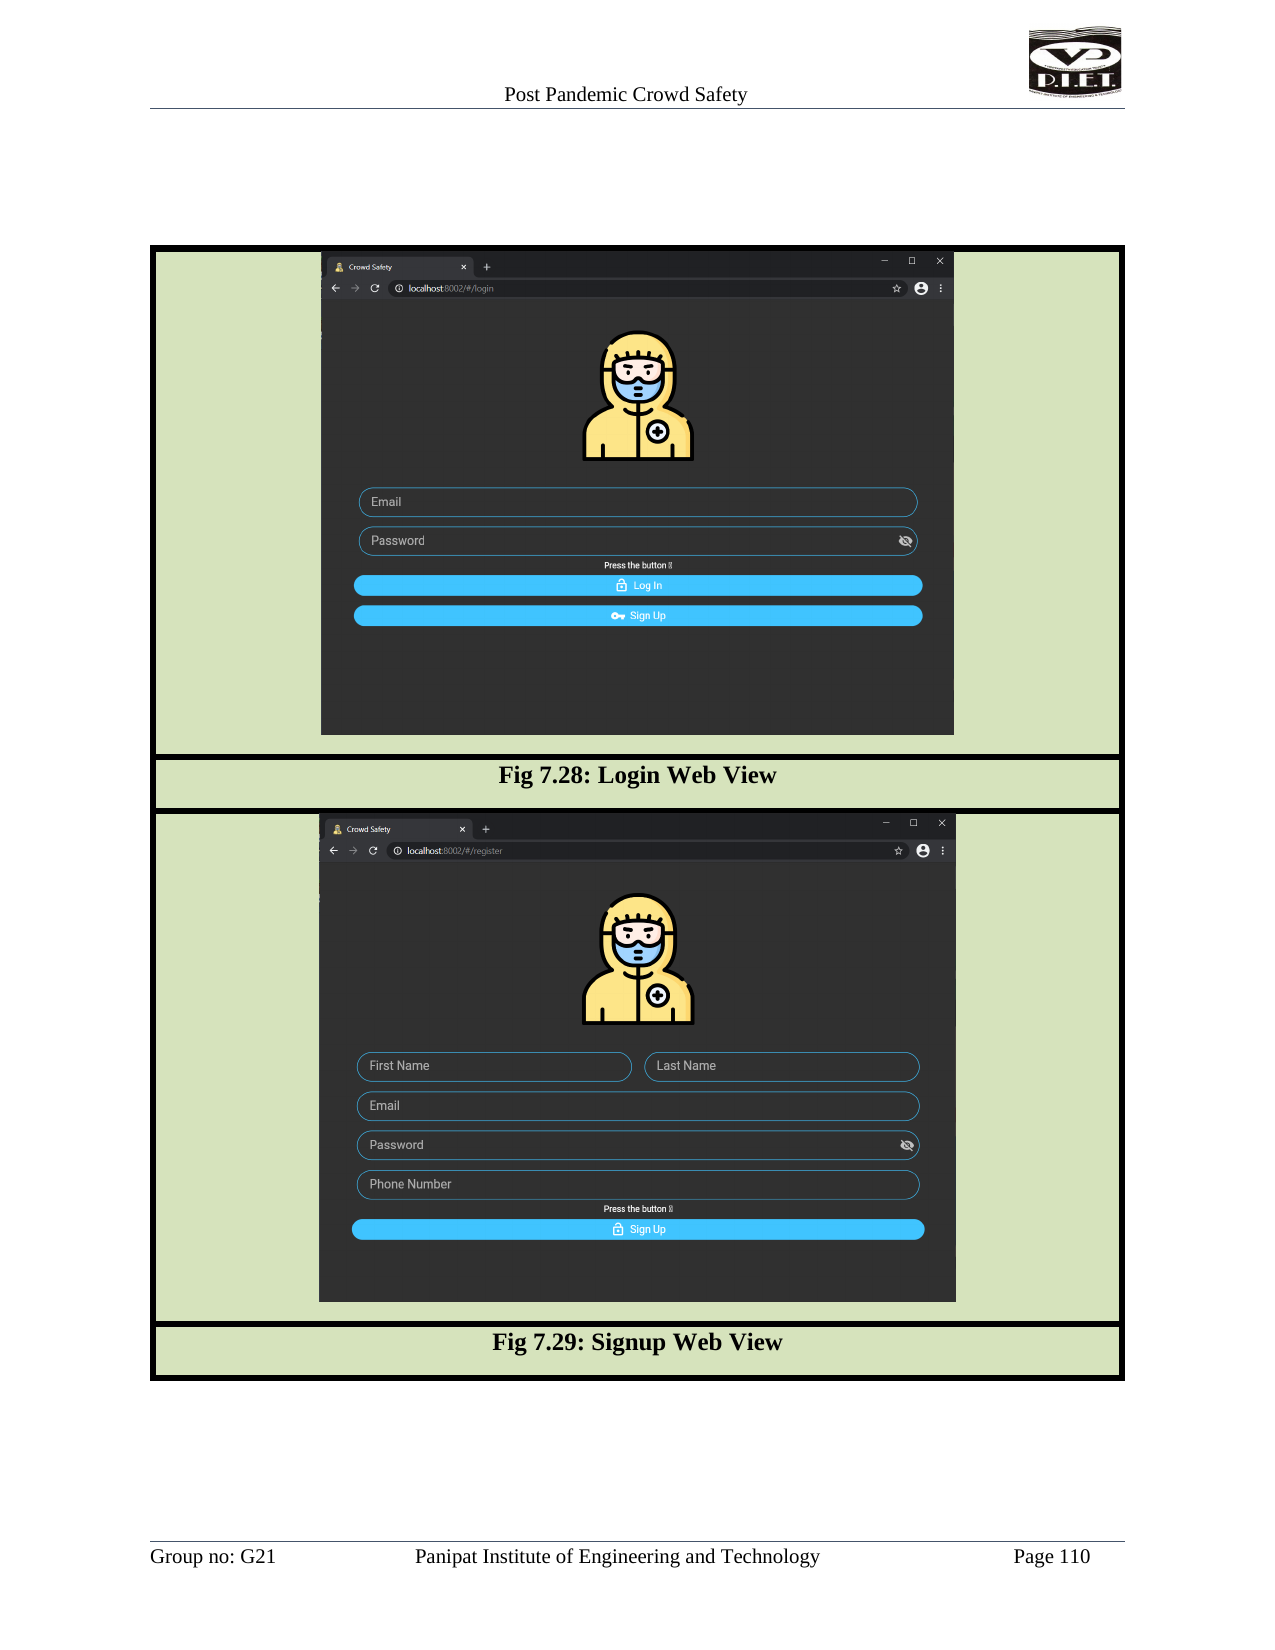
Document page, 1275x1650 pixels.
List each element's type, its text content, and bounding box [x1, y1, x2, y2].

table_cell Fig 7.29: Signup Web View [156, 1327, 1119, 1375]
picture [319, 813, 956, 1302]
table_cell [156, 814, 1119, 1321]
picture [1029, 23, 1122, 101]
picture [321, 251, 954, 735]
table_cell Fig 7.28: Login Web View [156, 760, 1119, 808]
table_header [156, 252, 1119, 754]
